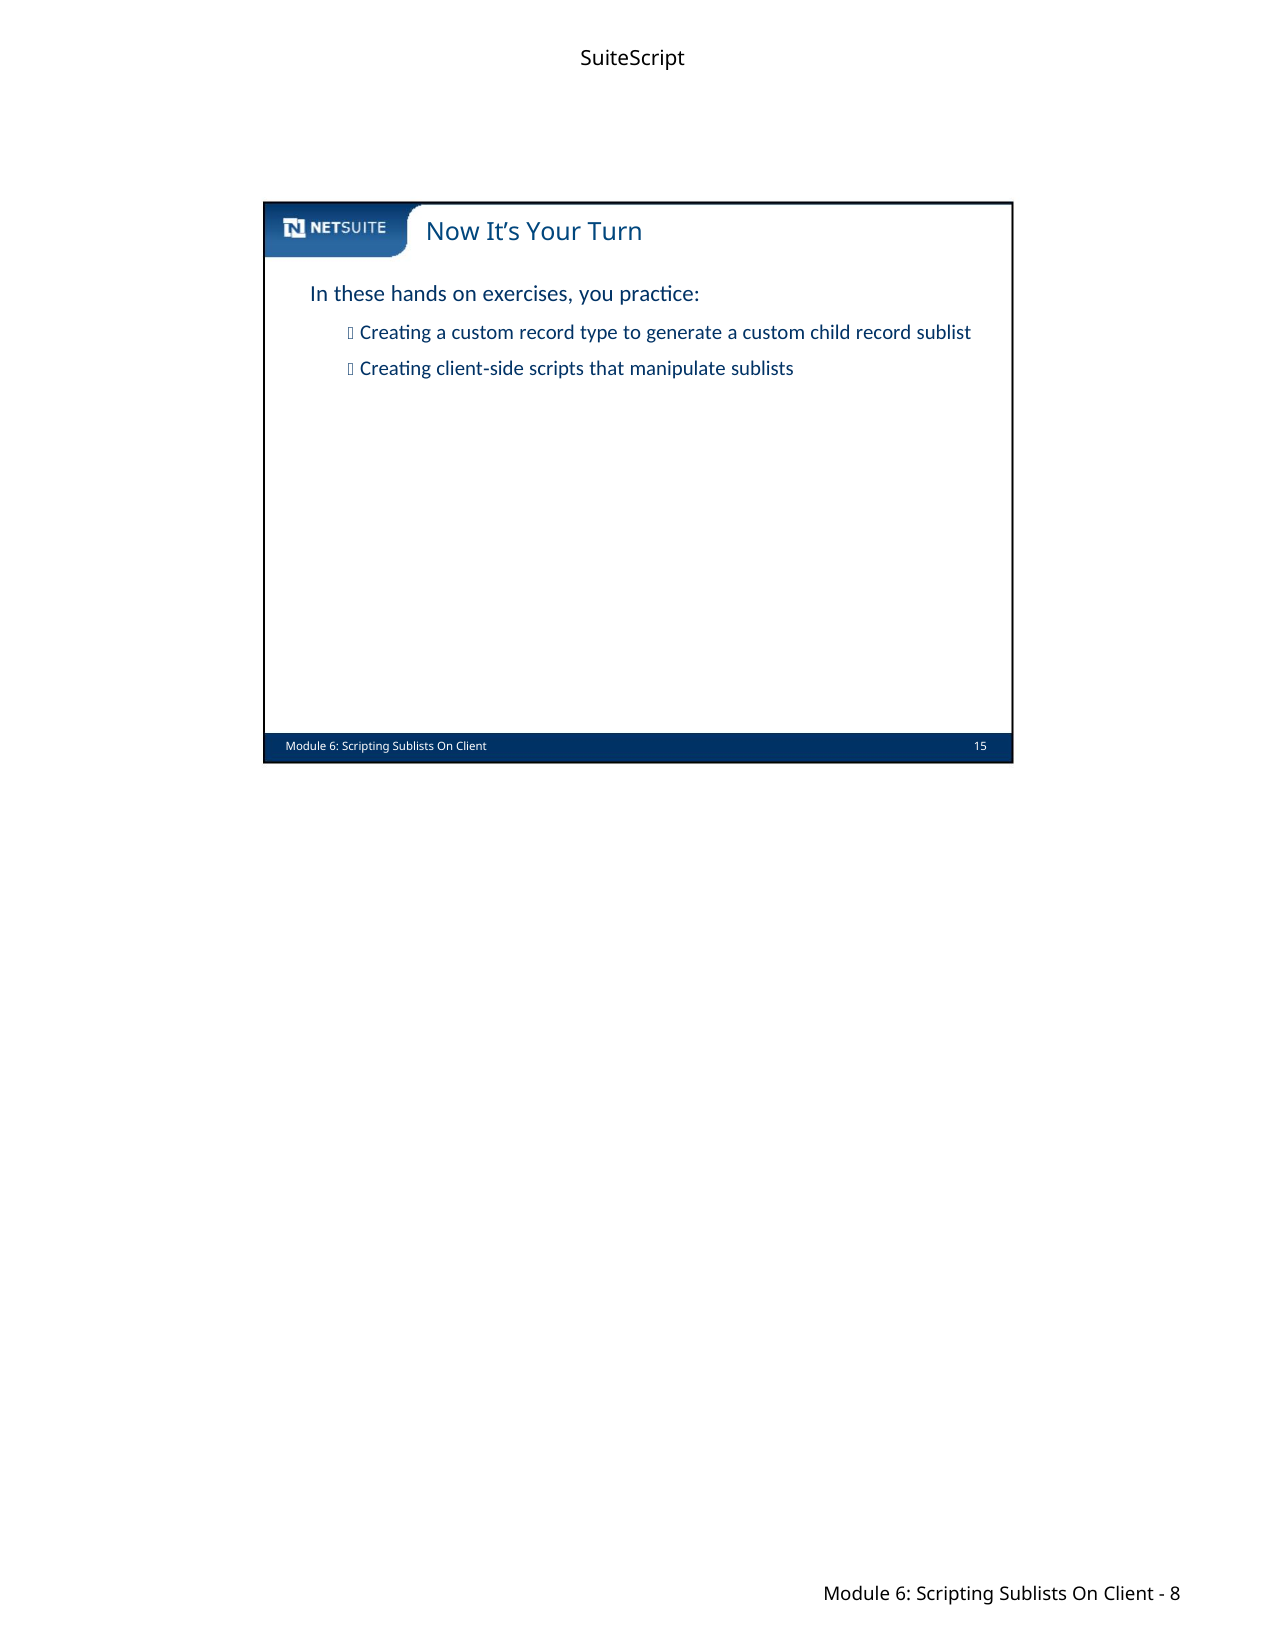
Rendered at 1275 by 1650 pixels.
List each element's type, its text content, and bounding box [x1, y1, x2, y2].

text SuiteScript [580, 45, 726, 70]
text Module 6: Scripting Sublists On Client [285, 739, 491, 753]
text Creating a custom record type to generate a custom child record sublist [347, 319, 1072, 345]
text Module 6: Scripting Sublists On Client - 8 [823, 1582, 1275, 1604]
text Creating client‐side scripts that manipulate sublists [347, 345, 1072, 382]
text Now It’s Your Turn [426, 216, 657, 246]
text 15 [974, 739, 1002, 753]
picture [37, 37, 1238, 1613]
text In these hands on exercises, you practice: [310, 279, 754, 307]
